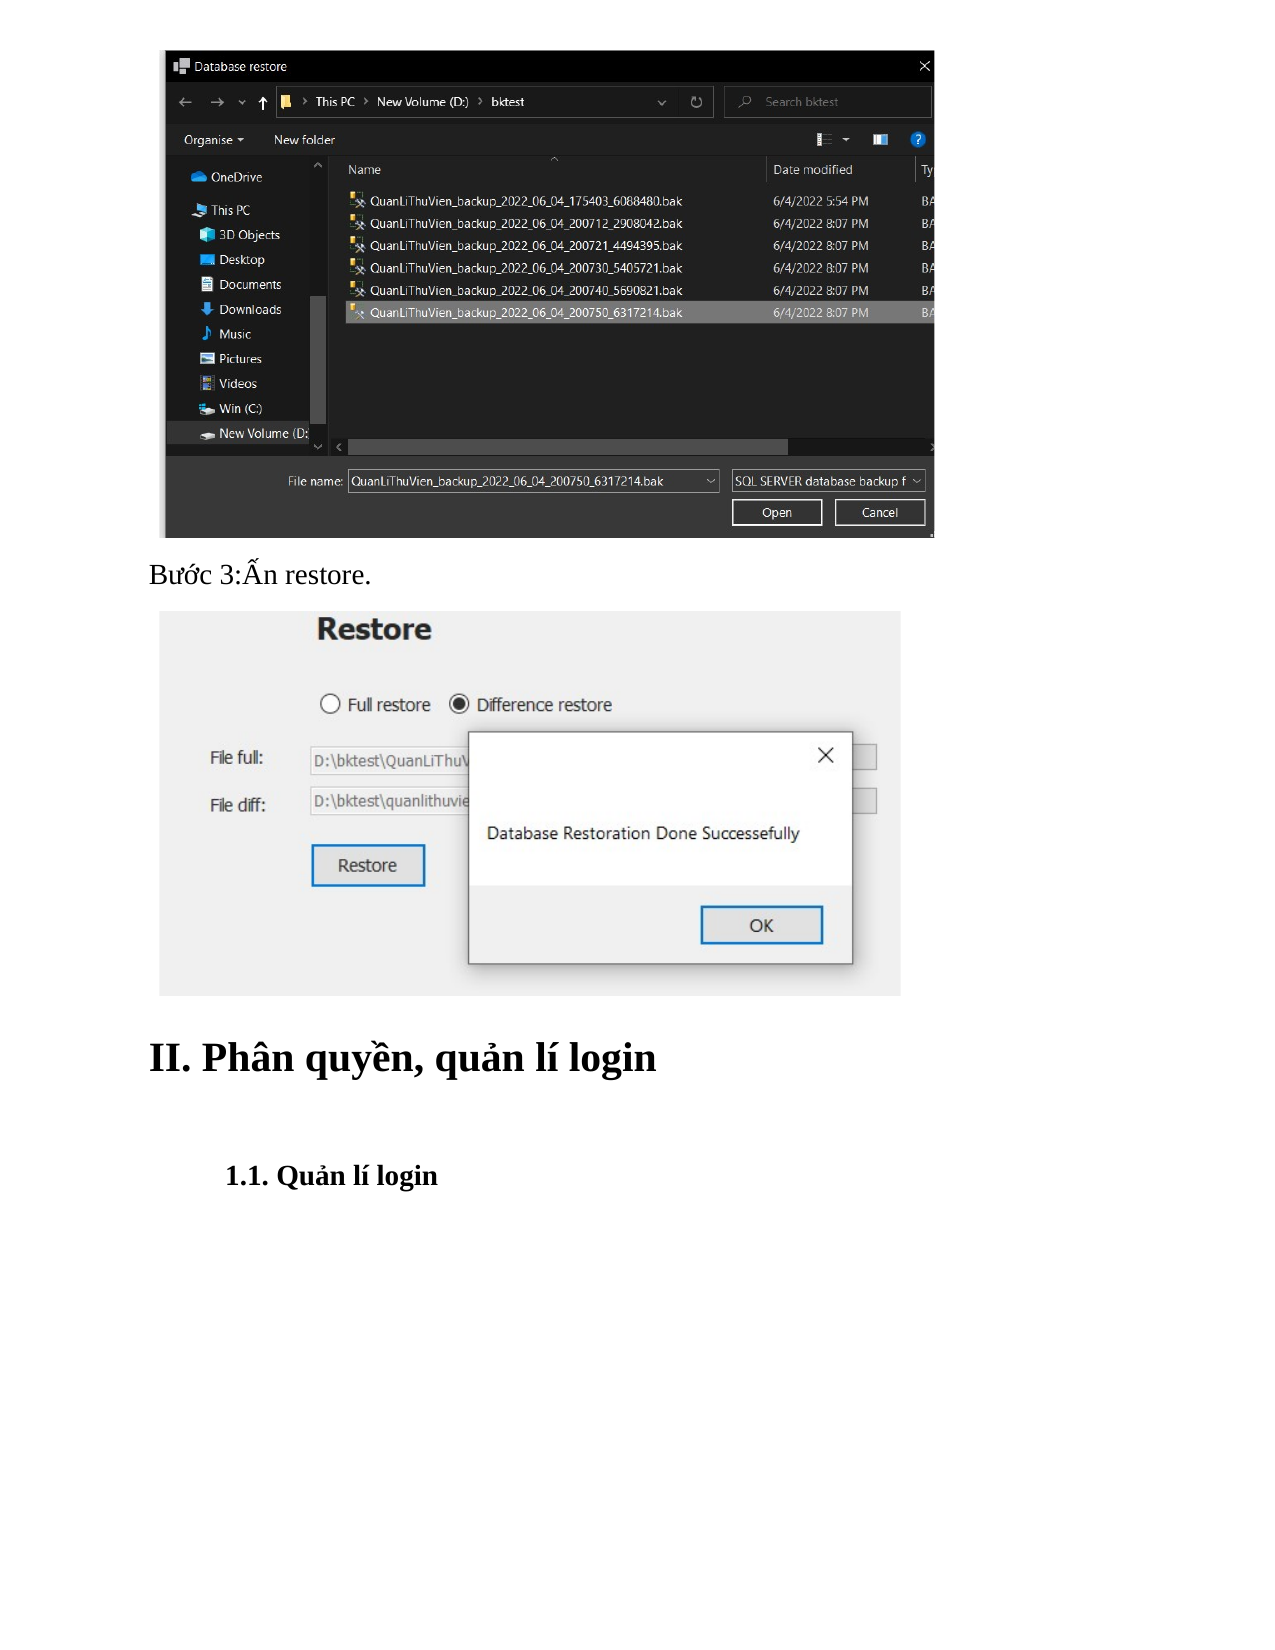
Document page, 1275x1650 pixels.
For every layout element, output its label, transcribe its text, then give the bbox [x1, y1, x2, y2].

subtitle II. Phân quyền, quản lí login [148, 1032, 1144, 1080]
text Bước 3:Ấn restore. [148, 557, 1126, 591]
text 1.1. Quản lí login [225, 1158, 1192, 1192]
picture [159, 50, 935, 538]
picture [159, 611, 901, 996]
